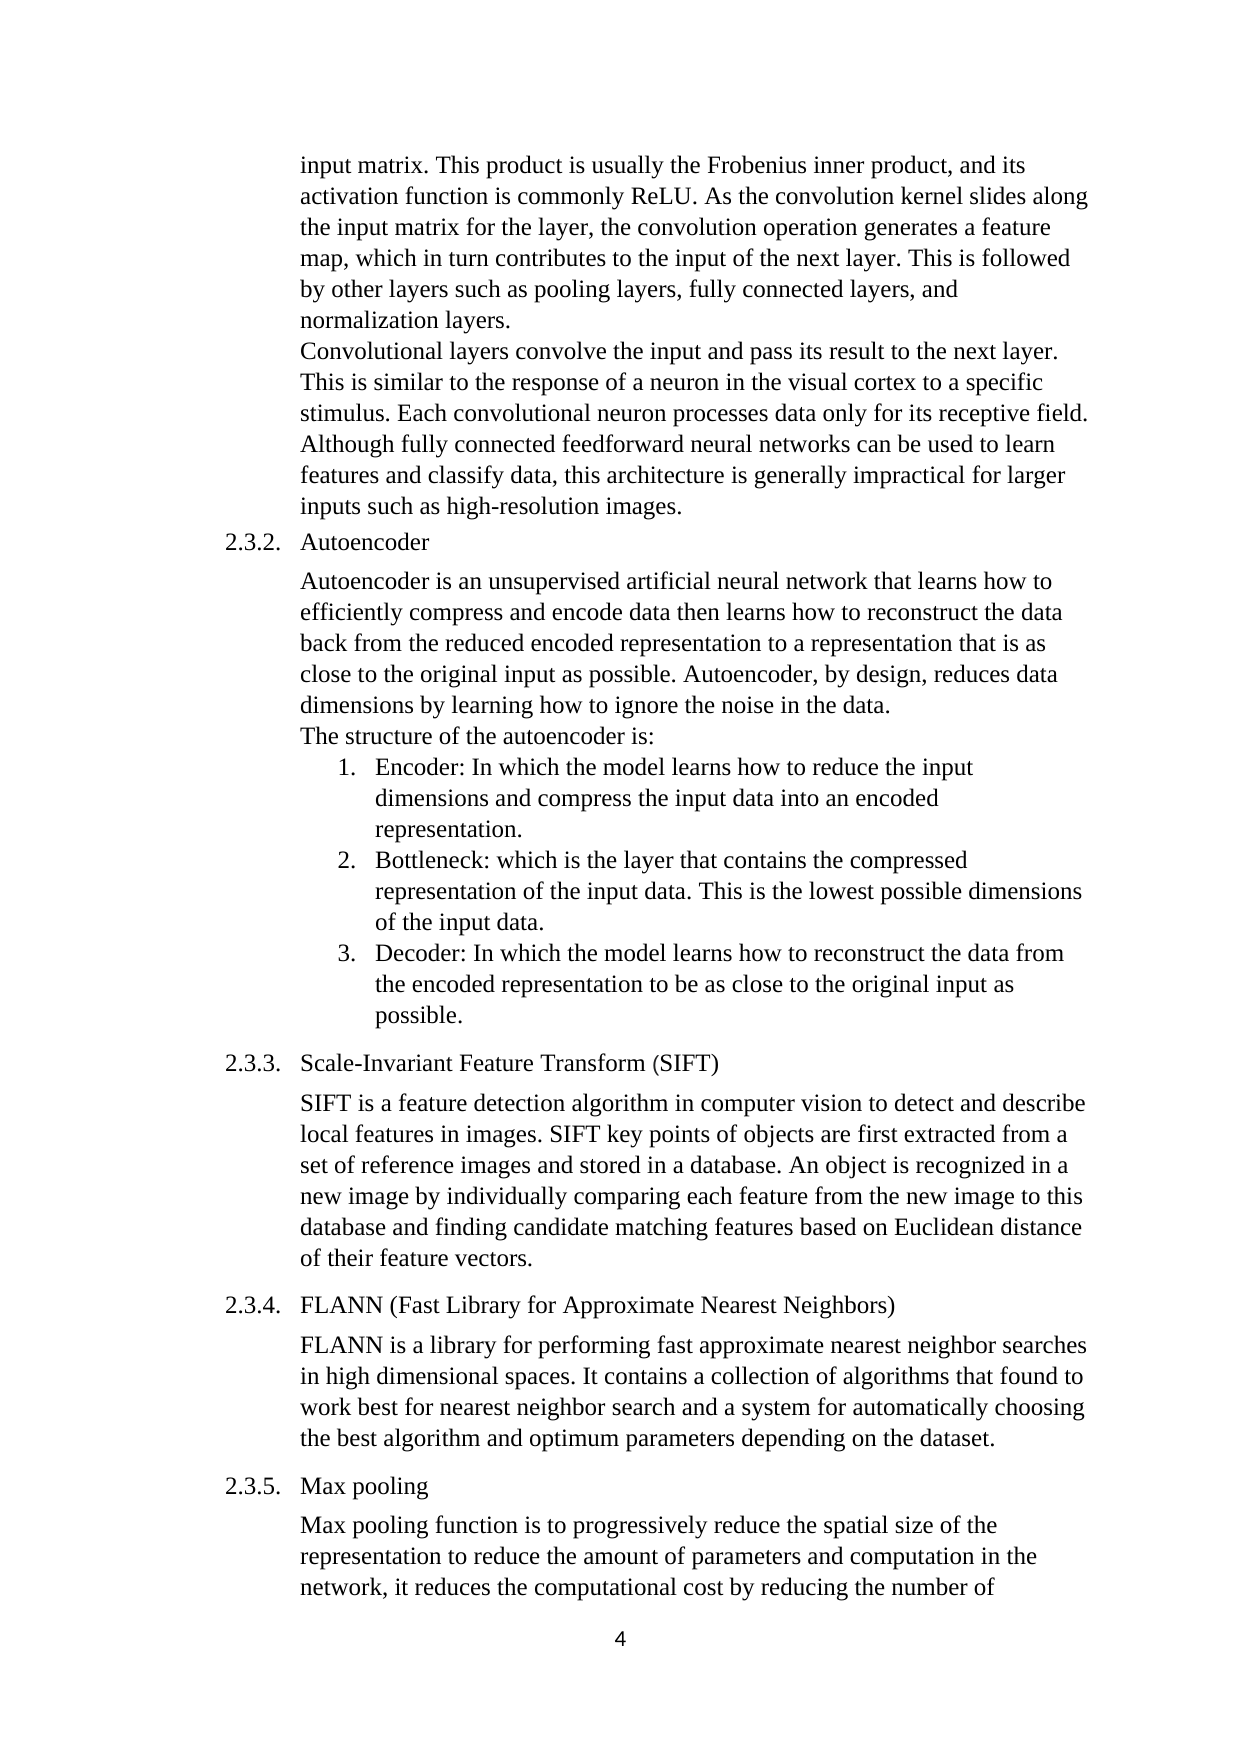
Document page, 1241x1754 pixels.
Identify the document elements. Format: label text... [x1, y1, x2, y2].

subtitle FLANN (Fast Library for Approximate Nearest Neighbors) [225, 1291, 1090, 1319]
text Convolutional layers convolve the input and pass its result to the next layer. This is similar to the response of a neuron in the visual cortex to a specific stimulus. Each convolutional neuron processes data only for its receptive field. Although fully connected feedforward neural networks can be used to learn features and classify data, this architecture is generally impractical for larger inputs such as high-resolution images. [300, 336, 1090, 520]
text SIFT is a feature detection algorithm in computer vision to detect and describe local features in images. SIFT key points of objects are first extracted from a set of reference images and stored in a database. An object is recognized in a new image by individually comparing each feature from the new image to this database and finding candidate matching features based on Euclidean distance of their feature vectors. [300, 1088, 1090, 1272]
text FLANN is a library for performing fast approximate nearest neighbor searches in high dimensional spaces. It contains a collection of algorithms that found to work best for nearest neighbor search and a system for automatically choosing the best algorithm and optimum parameters depending on the dataset. [300, 1330, 1090, 1452]
subtitle Max pooling [225, 1471, 1090, 1499]
list Encoder: In which the model learns how to reduce the input dimensions and compress the input data into an encoded representation. [337, 752, 1090, 843]
subtitle Scale-Invariant Feature Transform (SIFT) [225, 1048, 1090, 1077]
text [300, 1510, 1090, 1601]
text The structure of the autoencoder is: [300, 721, 1090, 750]
text Autoencoder is an unsupervised artificial neural network that learns how to efficiently compress and encode data then learns how to reconstruct the data back from the reduced encoded representation to a representation that is as close to the original input as possible. Autoencoder, by design, reduces data dimensions by learning how to ignore the noise in the data. [300, 566, 1090, 719]
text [300, 150, 1090, 334]
list Bottleneck: which is the layer that contains the compressed representation of the input data. This is the lowest possible dimensions of the input data. [337, 845, 1090, 936]
subtitle Autoencoder [225, 527, 1090, 555]
list Decoder: In which the model learns how to reconstruct the data from the encoded representation to be as close to the original input as possible. [337, 938, 1090, 1029]
